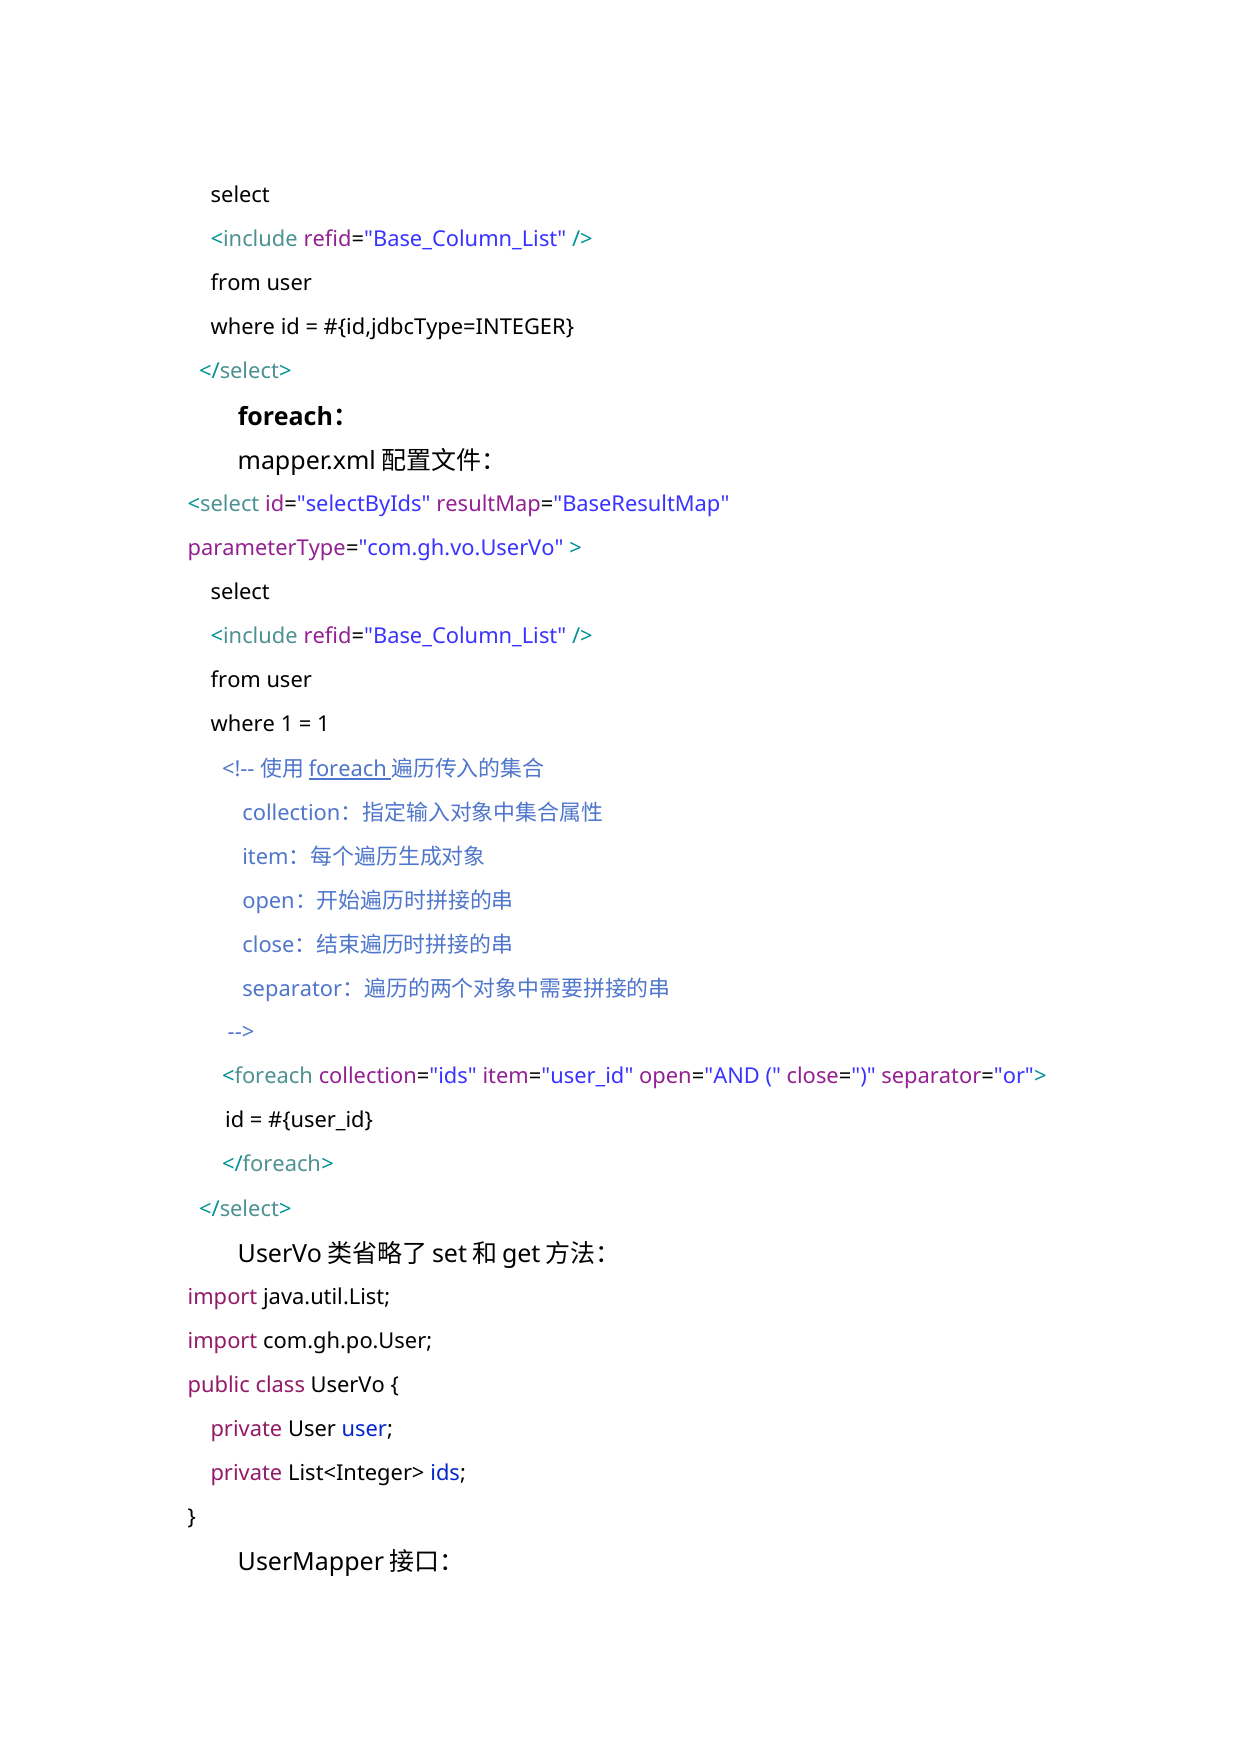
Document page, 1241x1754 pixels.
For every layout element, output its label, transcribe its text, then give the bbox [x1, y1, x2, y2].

list mapper.xml配置文件： [187, 436, 1053, 480]
text collection：指定输入对象中集合属性 [187, 789, 1053, 833]
text private List<Integer> ids; [187, 1450, 1053, 1494]
text item：每个遍历生成对象 [187, 833, 1053, 877]
text where id = #{id,jdbcType=INTEGER} [187, 304, 1053, 348]
text <include refid="Base_Column_List" /> [187, 613, 1053, 657]
text select [187, 568, 1053, 613]
text <include refid="Base_Column_List" /> [187, 216, 1053, 260]
list UserMapper接口： [187, 1538, 1053, 1582]
text from user [187, 260, 1053, 304]
text </select> [187, 1185, 1053, 1229]
text } [187, 1494, 1053, 1538]
text select [187, 172, 1053, 216]
text separator：遍历的两个对象中需要拼接的串 [187, 965, 1053, 1009]
text --> [187, 1009, 1053, 1053]
text import java.util.List; [187, 1273, 1053, 1318]
text open：开始遍历时拼接的串 [187, 877, 1053, 921]
text <!-- 使用foreach遍历传入的集合 [187, 745, 1053, 789]
text public class UserVo { [187, 1362, 1053, 1406]
list UserVo类省略了set和get方法： [187, 1229, 1053, 1273]
text <foreach collection="ids" item="user_id" open="AND (" close=")" separator="or"> [187, 1053, 1053, 1097]
text private User user; [187, 1406, 1053, 1450]
text from user [187, 657, 1053, 701]
text <select id="selectByIds" resultMap="BaseResultMap" parameterType="com.gh.vo.UserVo" > [187, 480, 1053, 568]
text close：结束遍历时拼接的串 [187, 921, 1053, 965]
text where 1 = 1 [187, 701, 1053, 745]
text </foreach> [187, 1141, 1053, 1185]
list foreach： [187, 392, 1053, 436]
text import com.gh.po.User; [187, 1318, 1053, 1362]
text </select> [187, 348, 1053, 392]
text id = #{user_id} [187, 1097, 1053, 1141]
